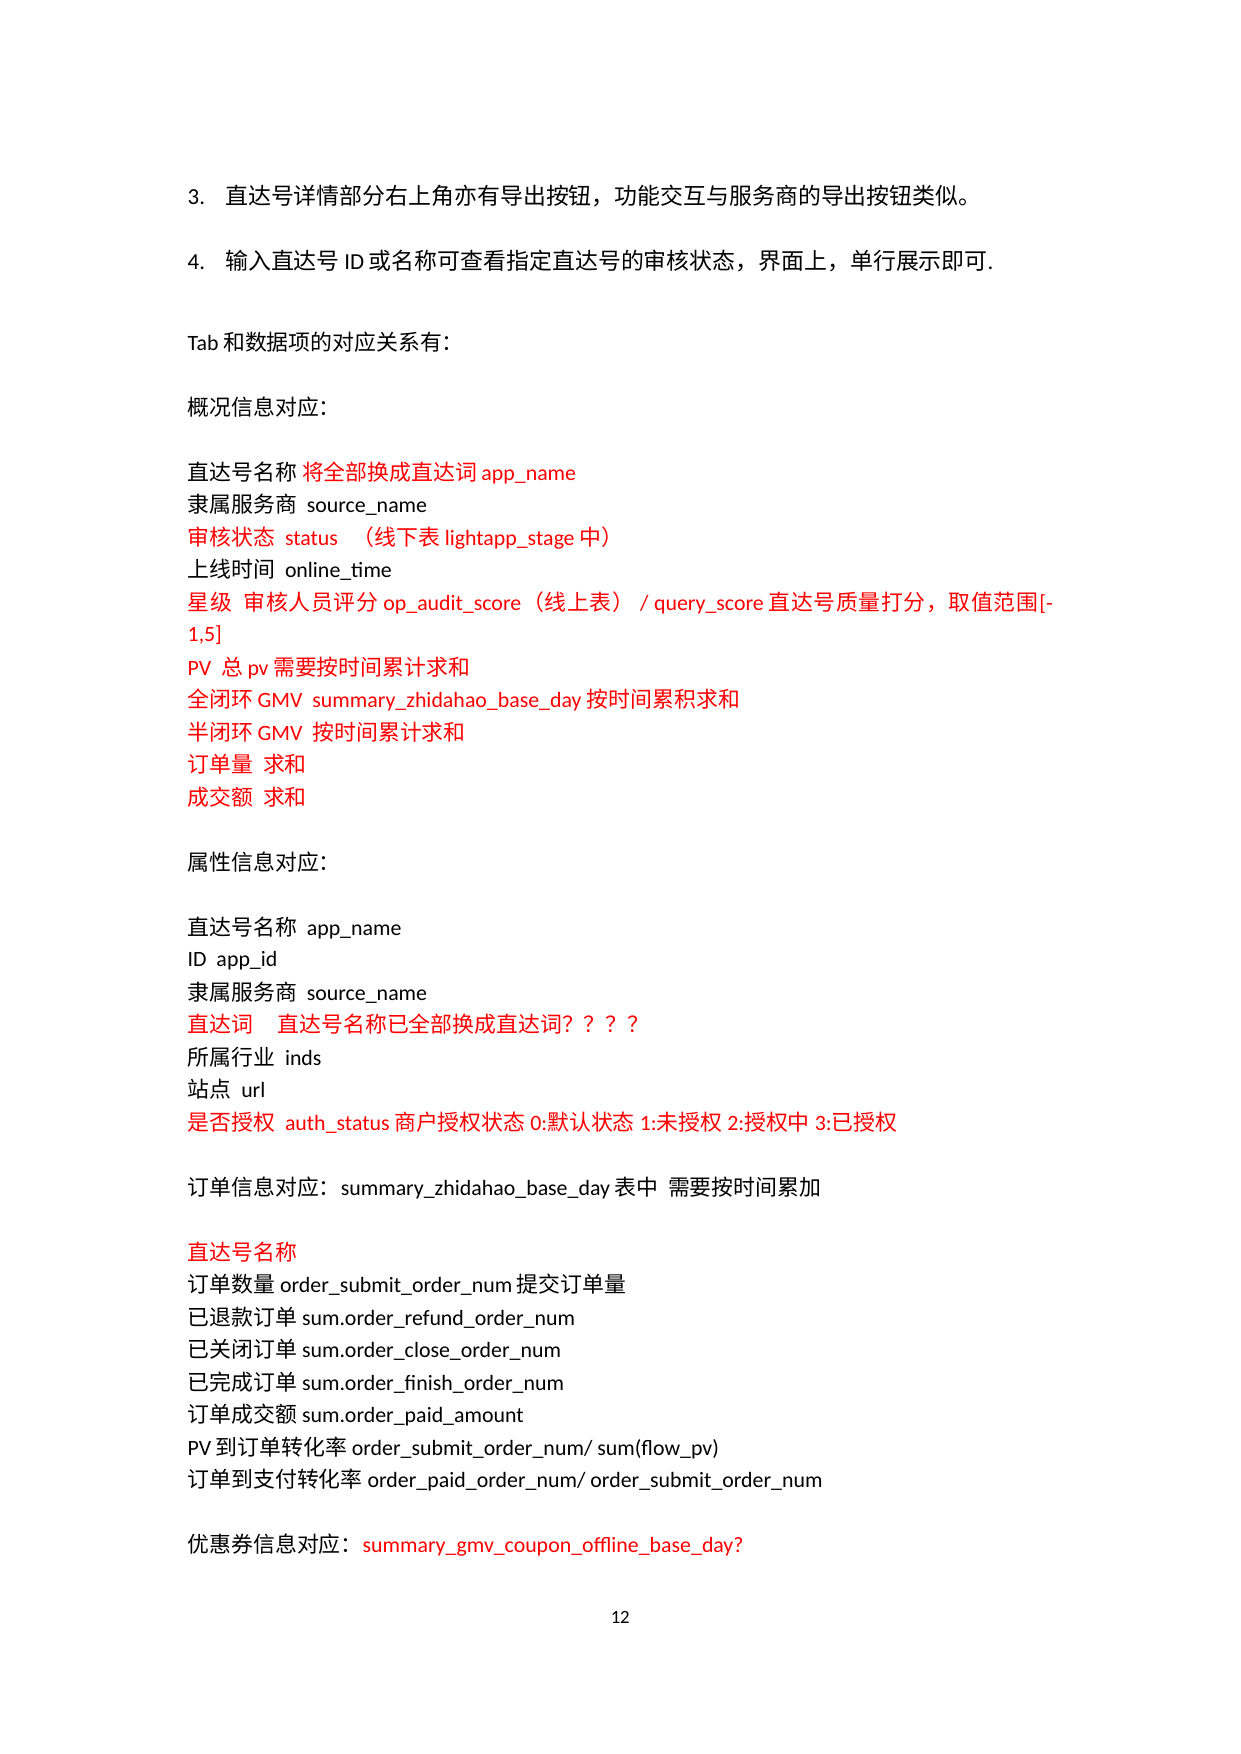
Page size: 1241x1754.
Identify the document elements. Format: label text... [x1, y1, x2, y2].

text ID app_id [187, 942, 1053, 974]
list 输入直达号ID或名称可查看指定直达号的审核状态，界面上，单行展示即可. [187, 227, 1053, 292]
text 成交额 求和 [187, 779, 1053, 812]
text 审核状态 status （线下表lightapp_stage中） [187, 519, 1053, 552]
text 直达号名称 [187, 1234, 1053, 1267]
list 直达号详情部分右上角亦有导出按钮，功能交互与服务商的导出按钮类似。 [187, 162, 1053, 227]
text PV到订单转化率 order_submit_order_num/ sum(flow_pv) [187, 1429, 1053, 1462]
text 所属行业 inds [187, 1039, 1053, 1072]
text 直达号名称 将全部换成直达词app_name [187, 454, 1053, 487]
text 直达词 直达号名称已全部换成直达词？？？？ [187, 1007, 1053, 1039]
text 站点 url [187, 1072, 1053, 1104]
text 星级 审核人员评分op_audit_score（线上表） / query_score直达号质量打分，取值范围[-1,5] [187, 584, 1053, 649]
text 全闭环GMV summary_zhidahao_base_day 按时间累积求和 [187, 682, 1053, 714]
text 是否授权 auth_status商户授权状态 0:默认状态 1:未授权 2:授权中 3:已授权 [187, 1104, 1053, 1137]
text PV 总pv需要按时间累计求和 [187, 649, 1053, 682]
text 隶属服务商 source_name [187, 974, 1053, 1007]
text Tab和数据项的对应关系有： [187, 324, 1053, 357]
text 隶属服务商 source_name [187, 487, 1053, 519]
text 已完成订单 sum.order_finish_order_num [187, 1364, 1053, 1397]
text 概况信息对应： [187, 389, 1053, 422]
text 订单到支付转化率 order_paid_order_num/ order_submit_order_num [187, 1462, 1053, 1494]
text 订单量 求和 [187, 747, 1053, 779]
text 直达号名称 app_name [187, 909, 1053, 942]
text 优惠券信息对应：summary_gmv_coupon_offline_base_day? [187, 1527, 1053, 1559]
text 已退款订单 sum.order_refund_order_num [187, 1299, 1053, 1332]
text 订单数量 order_submit_order_num提交订单量 [187, 1267, 1053, 1299]
text 订单信息对应：summary_zhidahao_base_day表中 需要按时间累加 [187, 1169, 1053, 1202]
text 半闭环GMV 按时间累计求和 [187, 714, 1053, 747]
text 订单成交额 sum.order_paid_amount [187, 1397, 1053, 1429]
text 已关闭订单 sum.order_close_order_num [187, 1332, 1053, 1364]
text 上线时间 online_time [187, 552, 1053, 584]
text 属性信息对应： [187, 844, 1053, 877]
